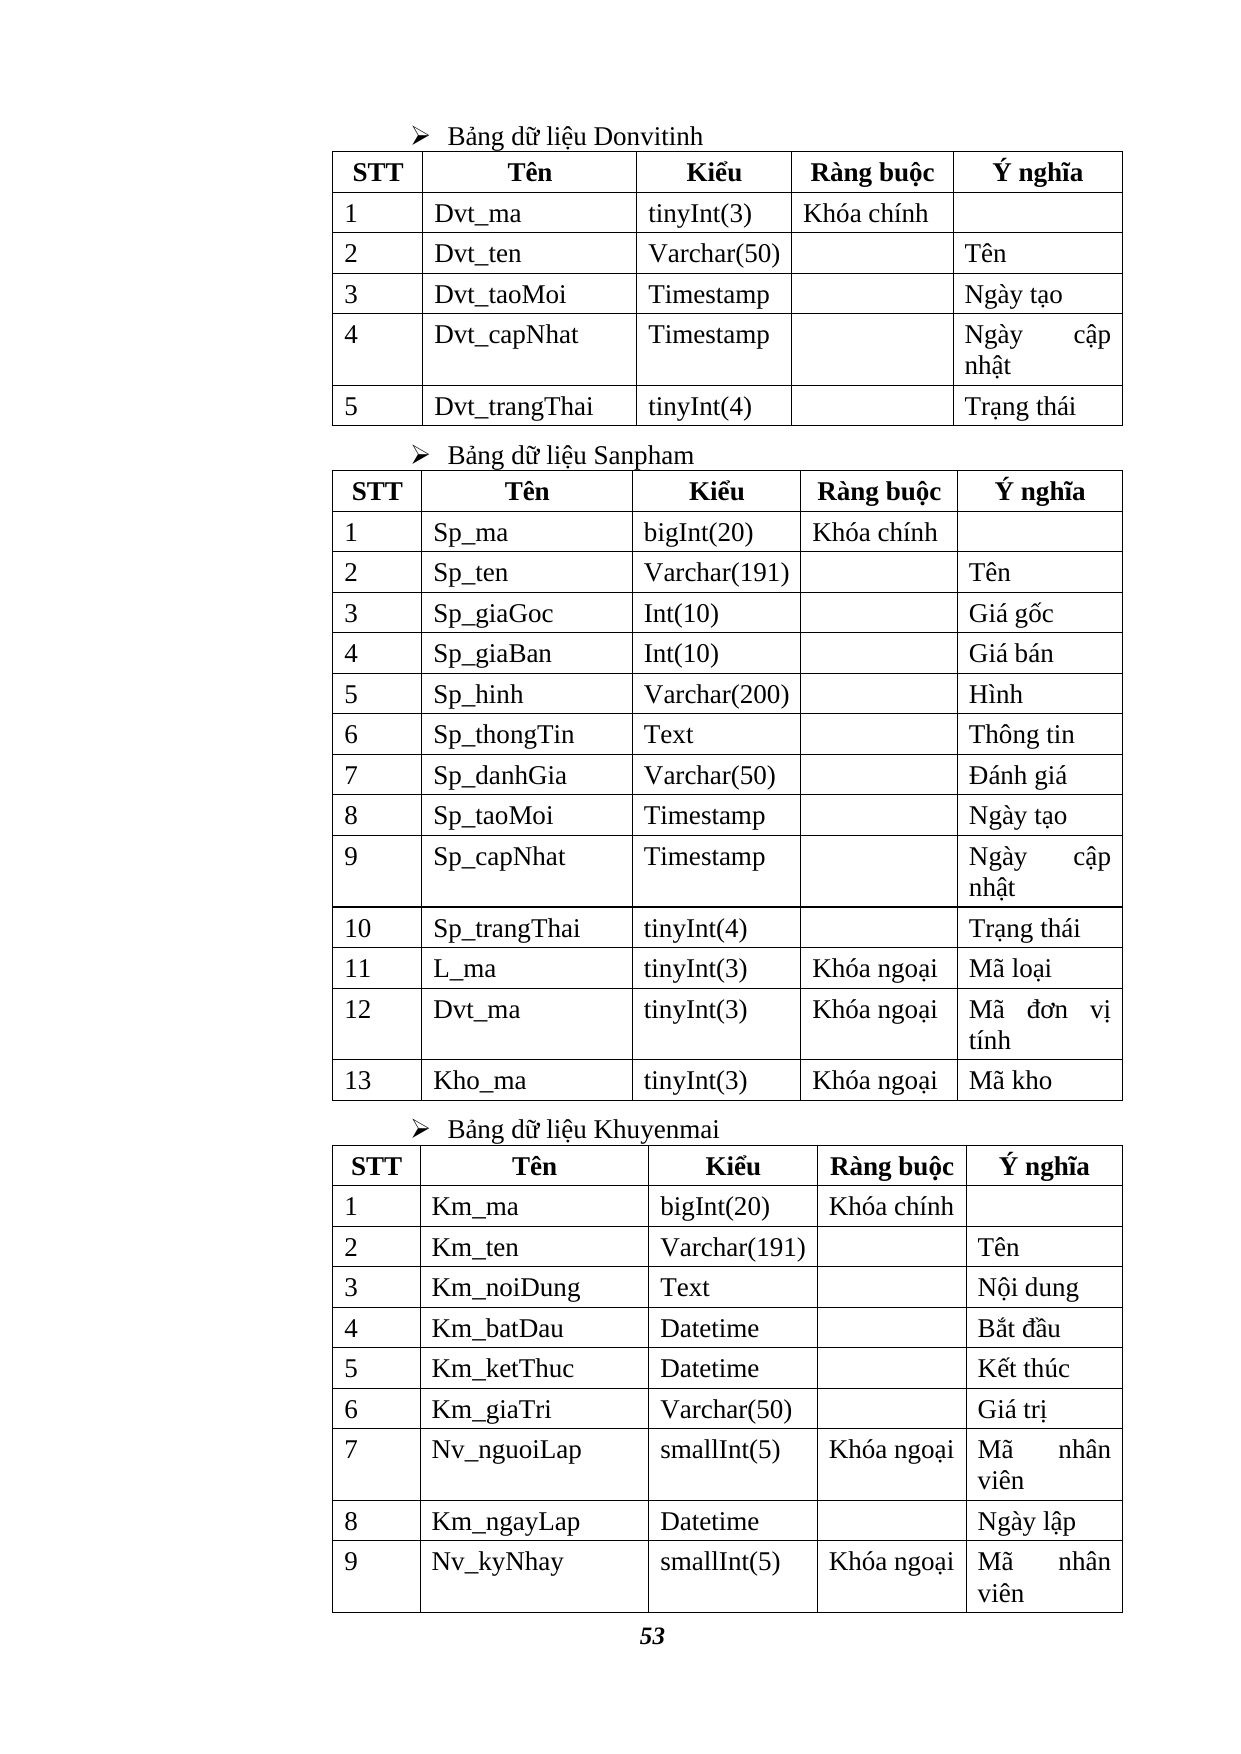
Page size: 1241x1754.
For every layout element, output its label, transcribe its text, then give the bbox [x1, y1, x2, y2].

table_cell [801, 674, 957, 713]
table_cell 4 [333, 314, 422, 385]
table_cell Varchar(50) [633, 755, 800, 794]
table_cell Giá trị [967, 1389, 1122, 1428]
table_cell Ngày cập nhật [958, 836, 1122, 906]
table_cell 5 [333, 1348, 420, 1388]
table_cell Dvt_taoMoi [423, 274, 636, 313]
table_cell 6 [333, 714, 421, 754]
table_cell Sp_giaGoc [422, 593, 632, 632]
table_cell Datetime [649, 1501, 817, 1540]
table_cell Khóa ngoại [801, 1060, 957, 1100]
table_cell Varchar(200) [633, 674, 800, 713]
table_cell [818, 1227, 966, 1266]
table_cell Tên [958, 552, 1122, 592]
table_cell Sp_trangThai [422, 908, 632, 947]
table_cell Km_ketThuc [421, 1348, 648, 1388]
table_header Ý nghĩa [958, 471, 1122, 511]
table_header STT [333, 1146, 420, 1185]
table_cell Datetime [649, 1308, 817, 1347]
table_cell Int(10) [633, 633, 800, 673]
table_cell Ngày tạo [958, 795, 1122, 835]
table_cell Datetime [649, 1348, 817, 1388]
table_cell 5 [333, 386, 422, 425]
list Bảng dữ liệu Donvitinh [410, 120, 1122, 151]
table_cell Khóa ngoại [801, 948, 957, 987]
table_cell Giá gốc [958, 593, 1122, 632]
table_cell Timestamp [633, 836, 800, 906]
table_cell Km_ten [421, 1227, 648, 1266]
table_cell bigInt(20) [649, 1186, 817, 1226]
table_header Ràng buộc [801, 471, 957, 511]
table_cell 2 [333, 1227, 420, 1266]
table_header Ràng buộc [792, 152, 953, 192]
table_cell Dvt_capNhat [423, 314, 636, 385]
table_cell Sp_taoMoi [422, 795, 632, 835]
table_cell Ngày tạo [954, 274, 1122, 313]
table_cell 3 [333, 274, 422, 313]
list Bảng dữ liệu Khuyenmai [410, 1113, 1122, 1144]
table_cell Trạng thái [958, 908, 1122, 947]
table_cell 3 [333, 1267, 420, 1307]
table_cell Sp_hinh [422, 674, 632, 713]
table_cell Sp_giaBan [422, 633, 632, 673]
table_cell Thông tin [958, 714, 1122, 754]
table_cell [801, 755, 957, 794]
table_cell [818, 1501, 966, 1540]
table_cell Giá bán [958, 633, 1122, 673]
table_cell smallInt(5) [649, 1429, 817, 1500]
table_cell Khóa ngoại [818, 1429, 966, 1500]
table_cell 3 [333, 593, 421, 632]
table_cell [792, 314, 953, 385]
table_cell 10 [333, 908, 421, 947]
table_header Tên [423, 152, 636, 192]
table_cell [818, 1267, 966, 1307]
table_cell Timestamp [633, 795, 800, 835]
table_cell Khóa ngoại [818, 1541, 966, 1612]
table_cell Kết thúc [967, 1348, 1122, 1388]
table_cell Varchar(191) [633, 552, 800, 592]
table_cell Sp_thongTin [422, 714, 632, 754]
table_header Ý nghĩa [967, 1146, 1122, 1185]
table_cell Hình [958, 674, 1122, 713]
table_cell 2 [333, 552, 421, 592]
table_cell Sp_capNhat [422, 836, 632, 906]
table_cell [958, 512, 1122, 551]
table_cell Ngày cập nhật [954, 314, 1122, 385]
table_cell Dvt_ma [422, 989, 632, 1059]
table_cell Sp_danhGia [422, 755, 632, 794]
table_cell tinyInt(3) [633, 989, 800, 1059]
table_cell [801, 836, 957, 906]
table_cell Km_giaTri [421, 1389, 648, 1428]
table_cell Tên [967, 1227, 1122, 1266]
table_cell 8 [333, 795, 421, 835]
table_cell Sp_ten [422, 552, 632, 592]
table_cell 5 [333, 674, 421, 713]
table_cell [818, 1308, 966, 1347]
table_cell L_ma [422, 948, 632, 987]
table_cell 12 [333, 989, 421, 1059]
table_cell Varchar(50) [637, 233, 791, 273]
table_cell Mã loại [958, 948, 1122, 987]
table_cell [801, 633, 957, 673]
table_cell Text [633, 714, 800, 754]
table_cell Mã đơn vị tính [958, 989, 1122, 1059]
table_cell Khóa chính [818, 1186, 966, 1226]
table_cell [801, 552, 957, 592]
table_cell Km_ma [421, 1186, 648, 1226]
table_cell tinyInt(4) [633, 908, 800, 947]
table_cell Km_noiDung [421, 1267, 648, 1307]
table_header Ý nghĩa [954, 152, 1122, 192]
table_cell 4 [333, 633, 421, 673]
table_cell [818, 1348, 966, 1388]
table_cell Varchar(191) [649, 1227, 817, 1266]
table_cell Trạng thái [954, 386, 1122, 425]
table_cell tinyInt(4) [637, 386, 791, 425]
table_cell Km_batDau [421, 1308, 648, 1347]
table_cell Int(10) [633, 593, 800, 632]
table_header Kiểu [637, 152, 791, 192]
table_header Tên [421, 1146, 648, 1185]
table_cell Nv_nguoiLap [421, 1429, 648, 1500]
table_header Kiểu [649, 1146, 817, 1185]
table_cell Dvt_ma [423, 193, 636, 232]
table_cell [801, 593, 957, 632]
table_cell Mã kho [958, 1060, 1122, 1100]
table_header STT [333, 471, 421, 511]
table_cell Nội dung [967, 1267, 1122, 1307]
table_cell 11 [333, 948, 421, 987]
table_cell [801, 795, 957, 835]
table_cell Mã nhân viên [967, 1429, 1122, 1500]
table_cell [792, 386, 953, 425]
table_cell 1 [333, 512, 421, 551]
table_cell tinyInt(3) [633, 1060, 800, 1100]
table_cell Km_ngayLap [421, 1501, 648, 1540]
table_cell Đánh giá [958, 755, 1122, 794]
table_cell bigInt(20) [633, 512, 800, 551]
table_cell 9 [333, 1541, 420, 1612]
table_cell 13 [333, 1060, 421, 1100]
table_cell [801, 714, 957, 754]
table_cell 4 [333, 1308, 420, 1347]
table_cell Khóa chính [792, 193, 953, 232]
table_cell tinyInt(3) [633, 948, 800, 987]
table_cell Bắt đầu [967, 1308, 1122, 1347]
table_cell 7 [333, 1429, 420, 1500]
table_cell [792, 233, 953, 273]
table_cell 8 [333, 1501, 420, 1540]
table_cell 1 [333, 1186, 420, 1226]
table_cell Timestamp [637, 274, 791, 313]
table_cell Dvt_trangThai [423, 386, 636, 425]
table_cell Text [649, 1267, 817, 1307]
table_header Ràng buộc [818, 1146, 966, 1185]
table_cell [792, 274, 953, 313]
table_cell smallInt(5) [649, 1541, 817, 1612]
table_cell Kho_ma [422, 1060, 632, 1100]
table_cell Khóa chính [801, 512, 957, 551]
table_cell Dvt_ten [423, 233, 636, 273]
table_cell 1 [333, 193, 422, 232]
table_cell Nv_kyNhay [421, 1541, 648, 1612]
table_header Tên [422, 471, 632, 511]
table_cell Sp_ma [422, 512, 632, 551]
table_cell [967, 1186, 1122, 1226]
table_cell 2 [333, 233, 422, 273]
table_cell 6 [333, 1389, 420, 1428]
table_cell Tên [954, 233, 1122, 273]
table_cell [954, 193, 1122, 232]
table_cell tinyInt(3) [637, 193, 791, 232]
list Bảng dữ liệu Sanpham [410, 439, 1122, 470]
table_cell Timestamp [637, 314, 791, 385]
table_cell Ngày lập [967, 1501, 1122, 1540]
table_cell Khóa ngoại [801, 989, 957, 1059]
table_cell Mã nhân viên [967, 1541, 1122, 1612]
table_cell 7 [333, 755, 421, 794]
table_cell [818, 1389, 966, 1428]
table_cell [801, 908, 957, 947]
table_cell Varchar(50) [649, 1389, 817, 1428]
table_cell 9 [333, 836, 421, 906]
table_header Kiểu [633, 471, 800, 511]
table_header STT [333, 152, 422, 192]
